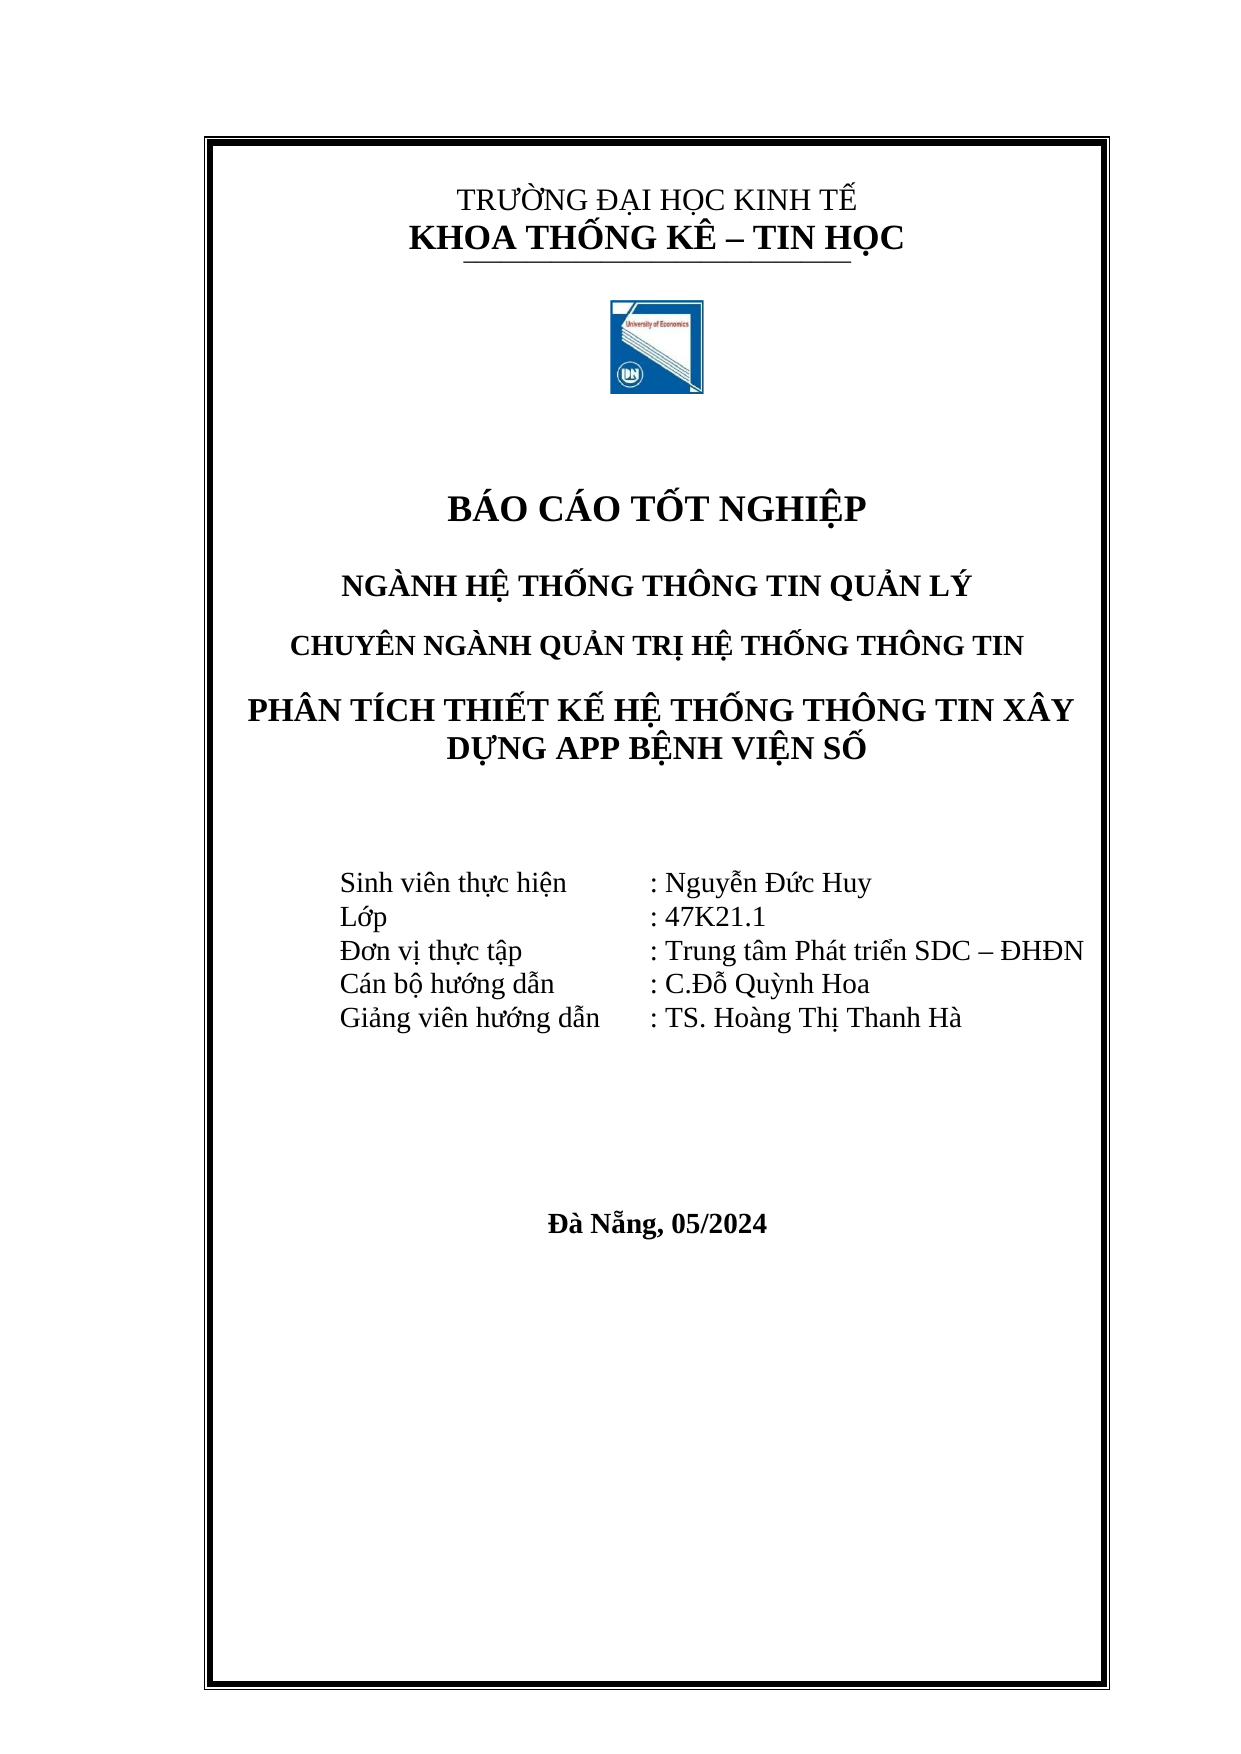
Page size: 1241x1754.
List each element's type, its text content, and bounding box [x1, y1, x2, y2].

text ––––––––––––––––––––––––––––––– [221, 257, 1092, 272]
text Cán bộ hướng dẫn : C.Đỗ Quỳnh Hoa [221, 966, 1092, 1000]
text Đơn vị thực tập : Trung tâm Phát triển SDC – ĐHĐN [221, 933, 1092, 966]
text Giảng viên hướng dẫn : TS. Hoàng Thị Thanh Hà [221, 1000, 1092, 1033]
picture [610, 300, 704, 394]
text Sinh viên thực hiện : Nguyễn Đức Huy [221, 866, 1092, 899]
text TRƯỜNG ĐẠI HỌC KINH TẾ [221, 181, 1092, 217]
text PHÂN TÍCH THIẾT KẾ HỆ THỐNG THÔNG TIN XÂY DỰNG APP BỆNH VIỆN SỐ [221, 690, 1092, 767]
text Lớp : 47K21.1 [221, 899, 1092, 933]
text BÁO CÁO TỐT NGHIỆP [221, 486, 1092, 529]
text CHUYÊN NGÀNH QUẢN TRỊ HỆ THỐNG THÔNG TIN [221, 628, 1092, 661]
text KHOA THỐNG KÊ – TIN HỌC [221, 217, 1092, 257]
text Đà Nẵng, 05/2024 [221, 1206, 1092, 1239]
text NGÀNH HỆ THỐNG THÔNG TIN QUẢN LÝ [221, 567, 1092, 603]
